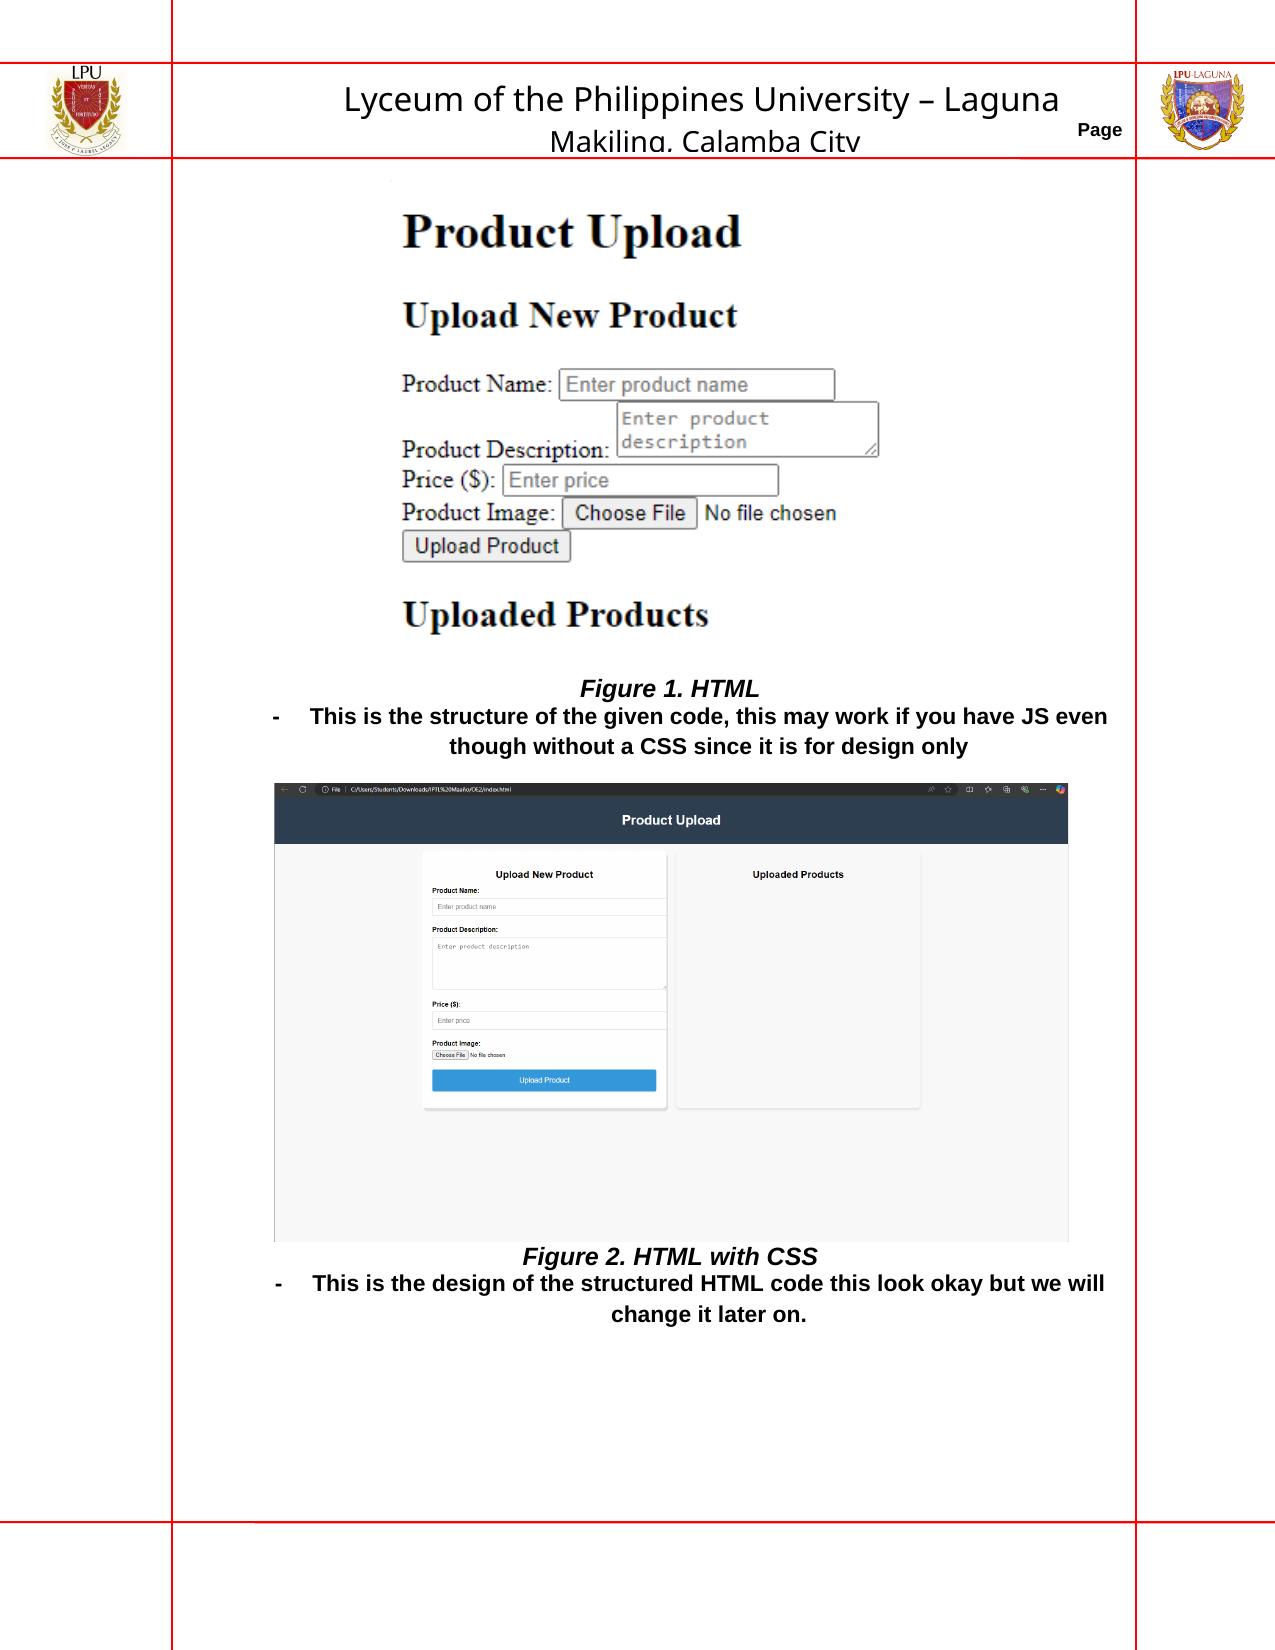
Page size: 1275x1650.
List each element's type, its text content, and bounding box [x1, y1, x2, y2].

text Figure 1. HTML [225, 674, 1117, 703]
list This is the structure of the given code, this may work if you have JS even though without a CSS since it is for design only [262, 703, 1117, 759]
picture [274, 783, 1069, 1242]
list This is the design of the structured HTML code this look okay but we will change it later on. [262, 1270, 1117, 1327]
text Figure 2. HTML with CSS [225, 1242, 1117, 1270]
picture [1160, 71, 1245, 150]
picture [39, 64, 130, 155]
picture [390, 180, 953, 674]
